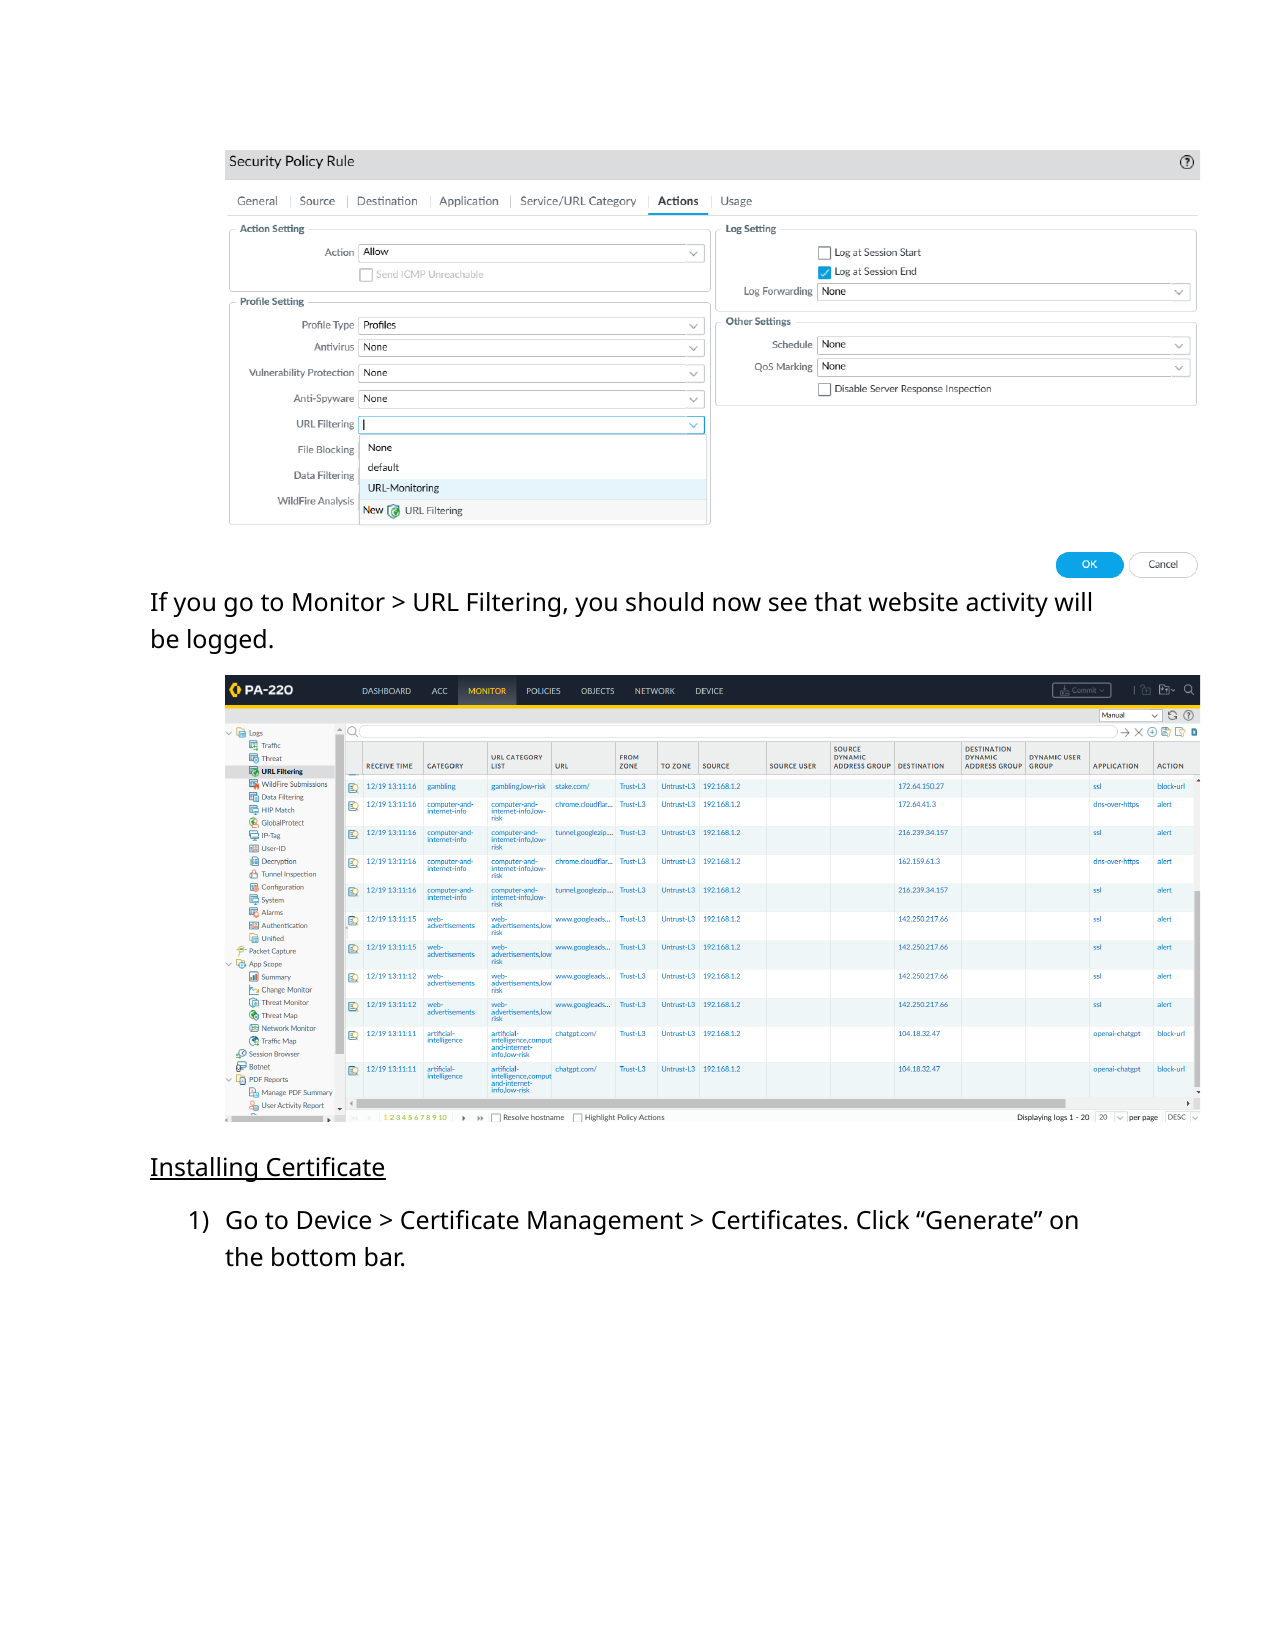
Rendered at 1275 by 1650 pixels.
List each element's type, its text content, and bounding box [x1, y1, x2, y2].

text If you go to Monitor > URL Filtering, you should now see that website activity will be logged. [150, 585, 1125, 656]
text Installing Certificate [150, 1149, 1125, 1183]
picture [225, 675, 1200, 1122]
list Go to Device > Certificate Management > Certificates. Click “Generate” on the bottom bar. [187, 1203, 1125, 1274]
picture [225, 150, 1200, 585]
